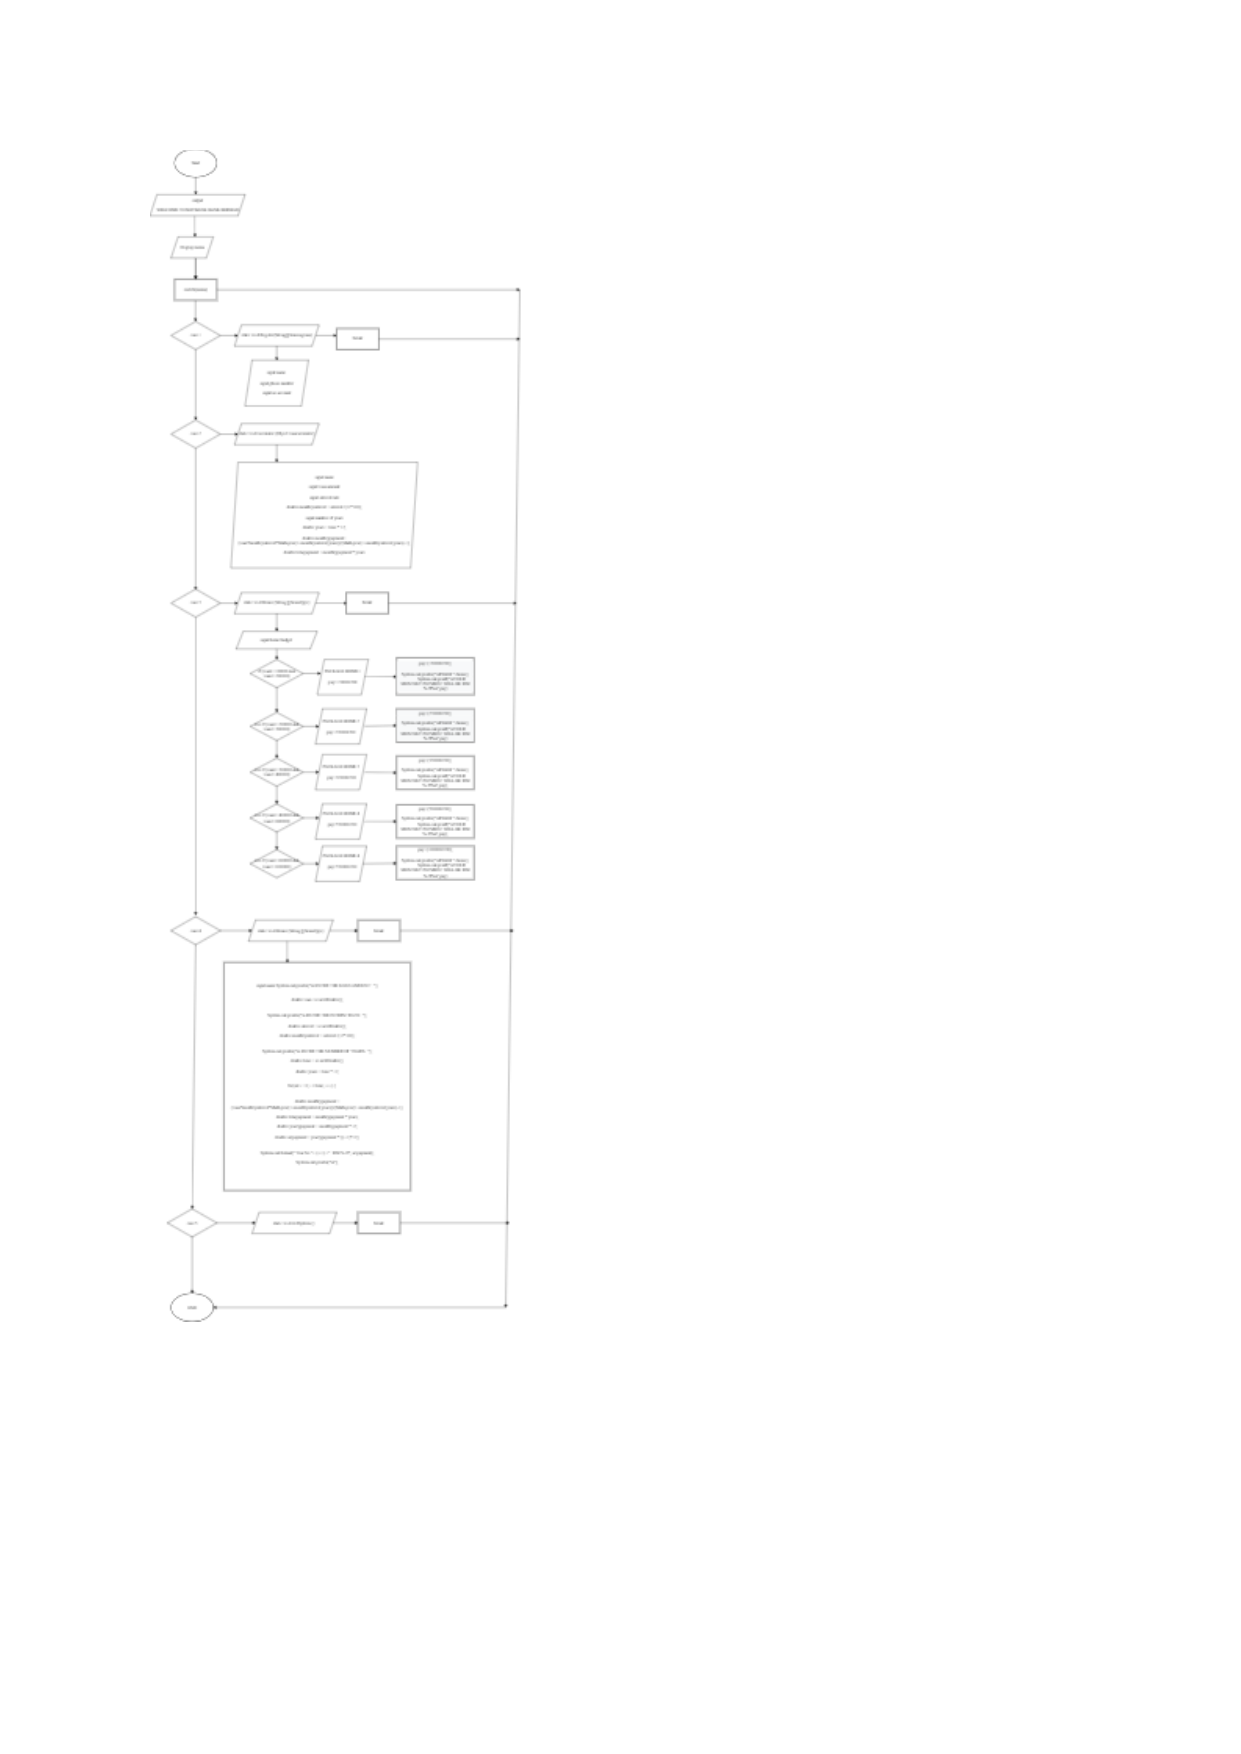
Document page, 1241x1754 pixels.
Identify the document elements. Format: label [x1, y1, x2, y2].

picture [150, 150, 524, 1322]
